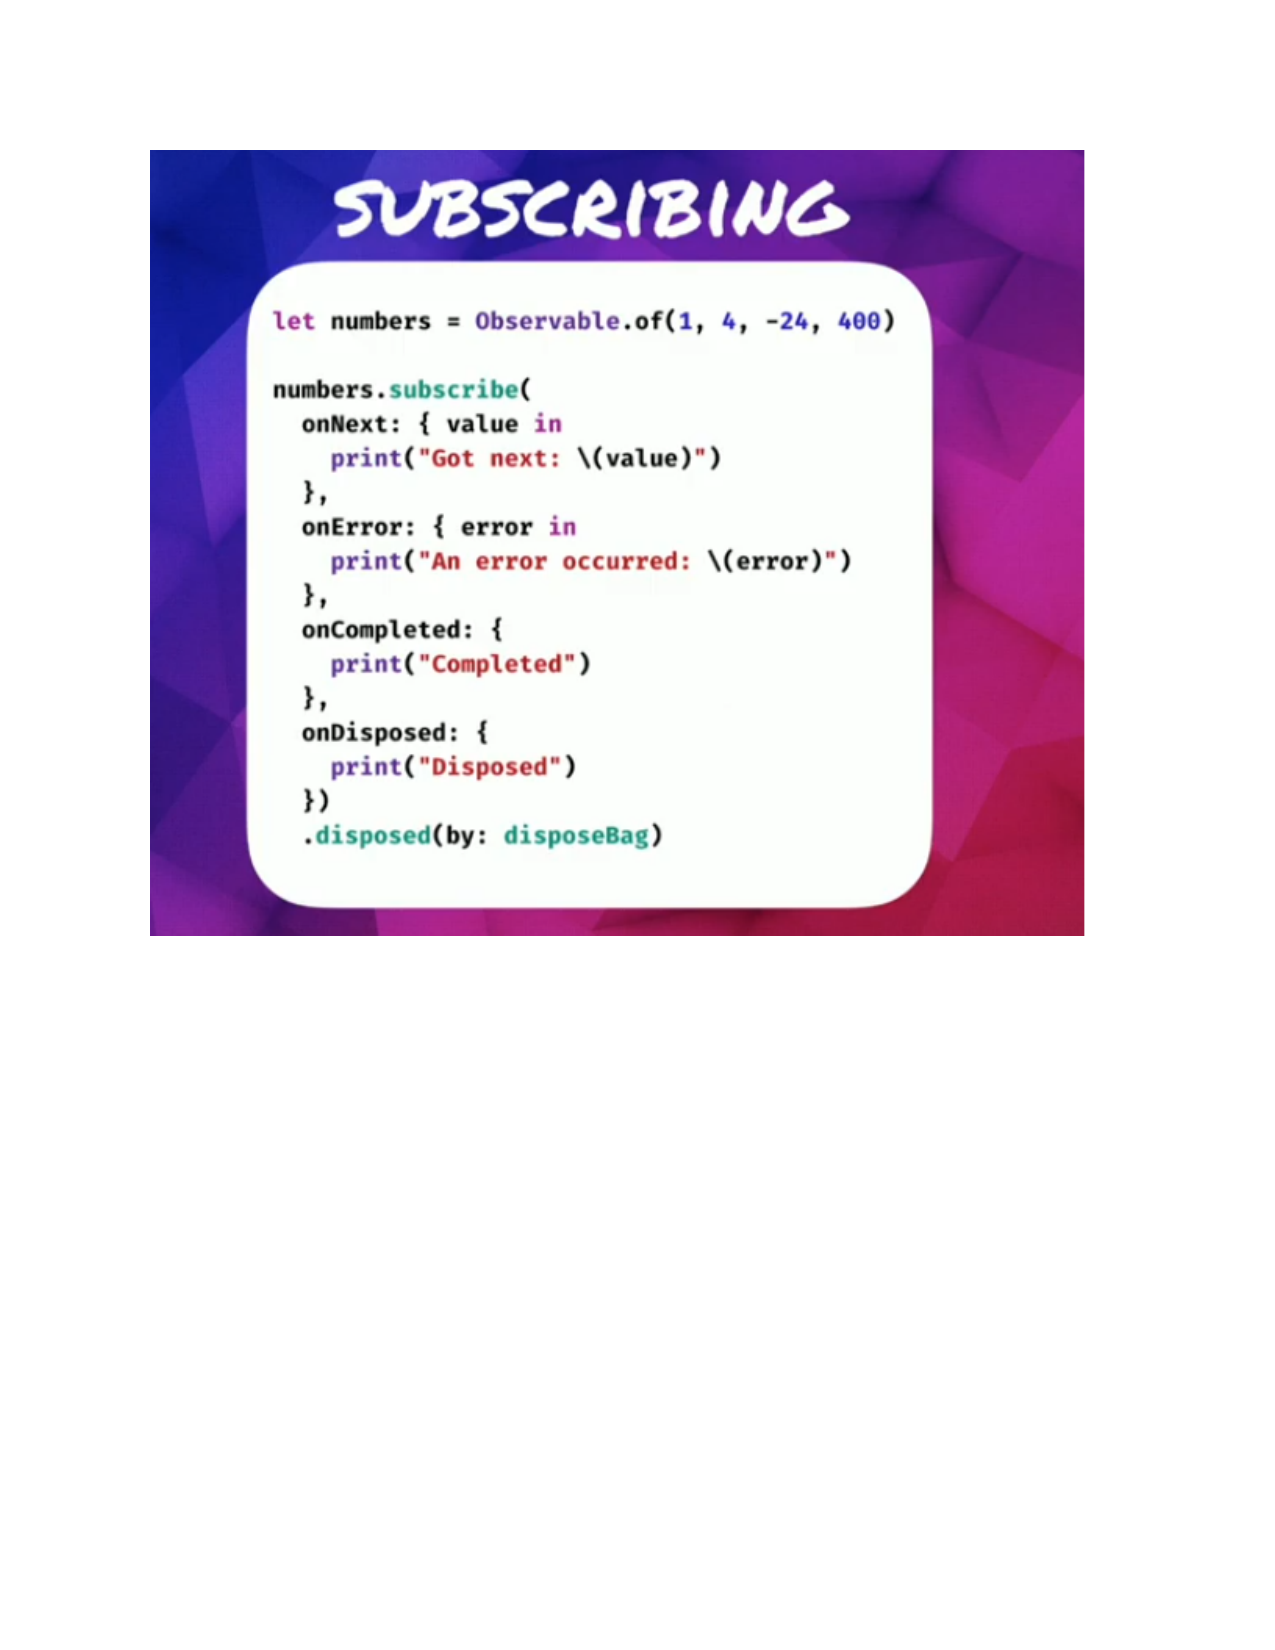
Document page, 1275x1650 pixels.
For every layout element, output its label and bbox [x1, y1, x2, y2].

picture [150, 150, 1085, 936]
